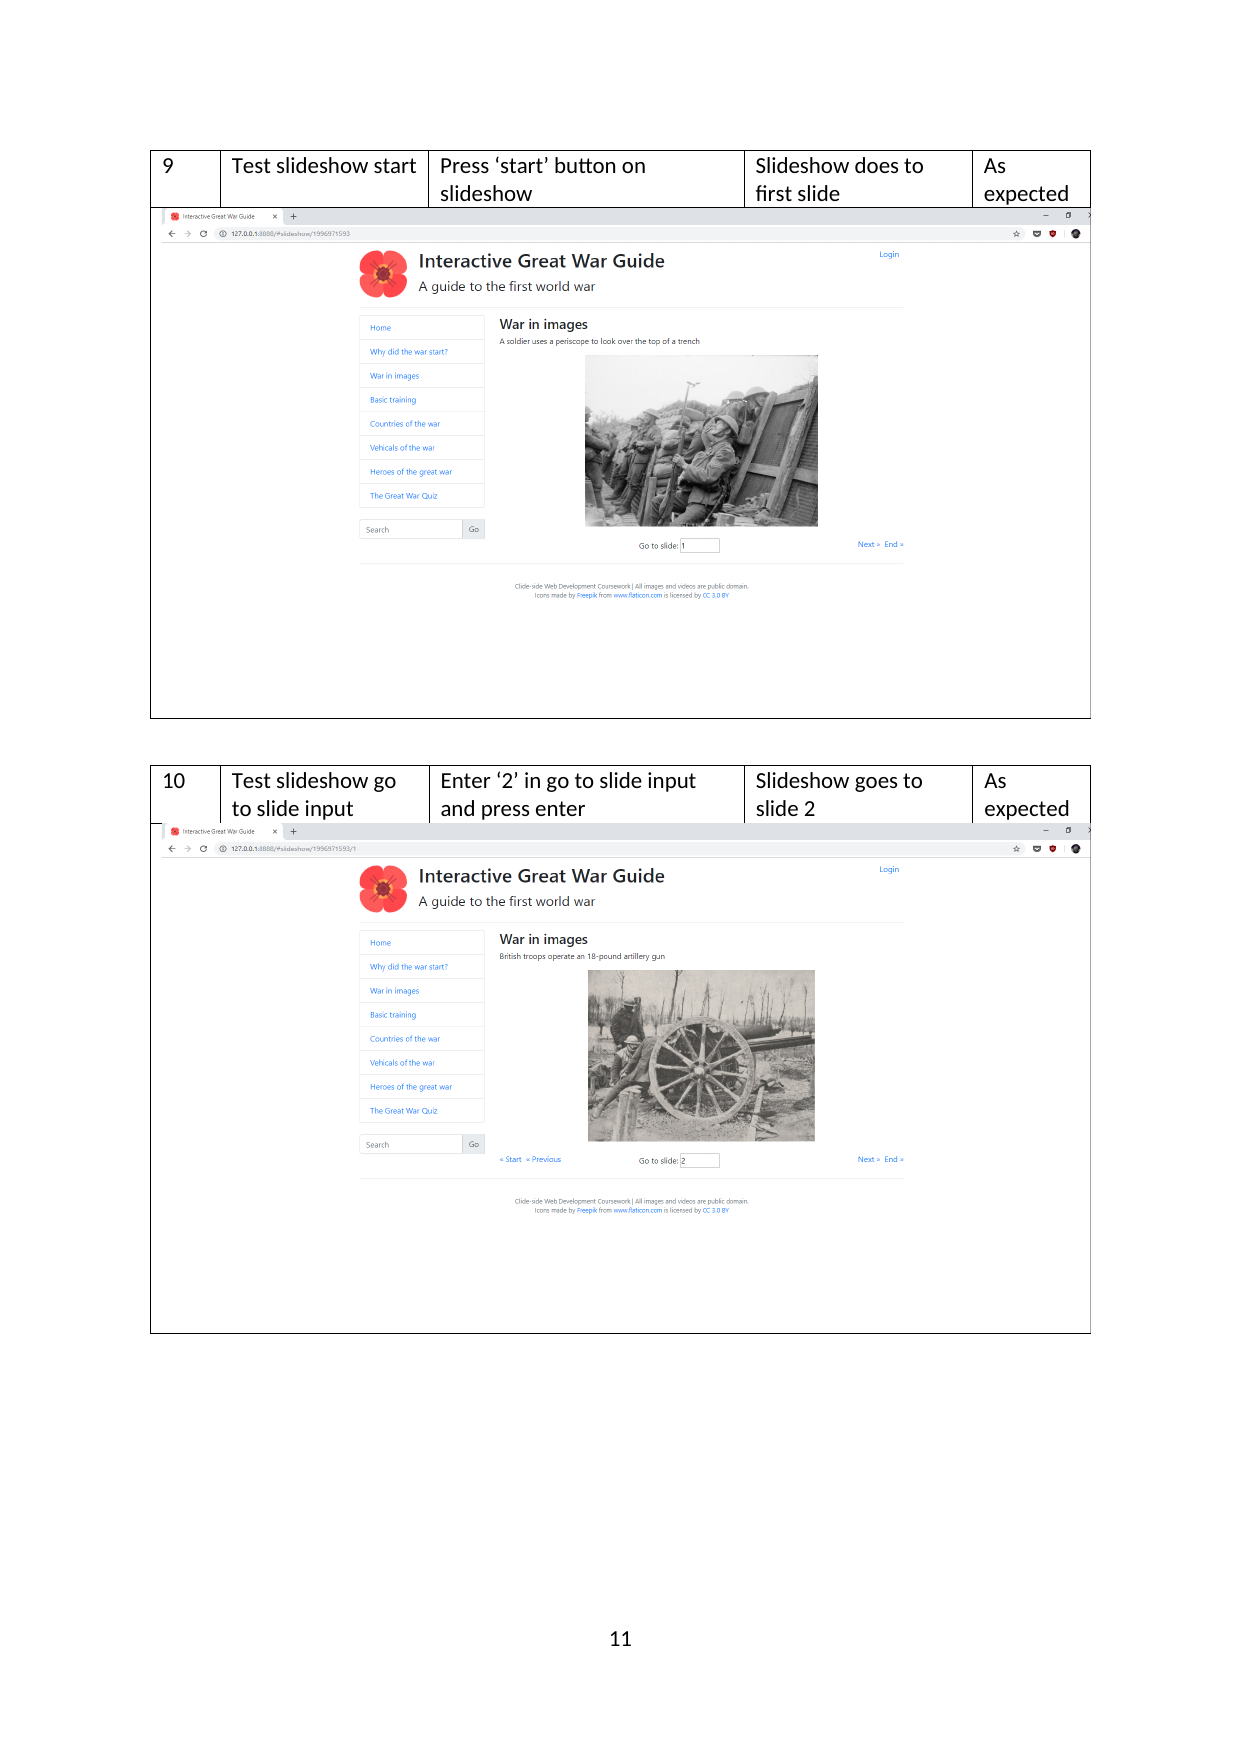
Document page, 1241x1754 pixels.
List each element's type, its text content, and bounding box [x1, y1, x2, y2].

picture [161, 208, 1091, 718]
table_header 9 [151, 151, 220, 207]
table_header As expected [973, 766, 1090, 822]
table_header Enter ‘2’ in go to slide input and press enter [430, 766, 744, 822]
table_header As expected [973, 151, 1090, 207]
table_header Test slideshow start [221, 151, 428, 207]
table_header Slideshow goes to slide 2 [745, 766, 972, 822]
table_header Press ‘start’ button on slideshow [429, 151, 744, 207]
table_cell [151, 824, 161, 1333]
table_header Test slideshow go to slide input [221, 766, 429, 822]
table_header 10 [151, 766, 220, 822]
table_cell [151, 208, 161, 717]
table_header Slideshow does to first slide [745, 151, 972, 207]
picture [161, 823, 1091, 1333]
